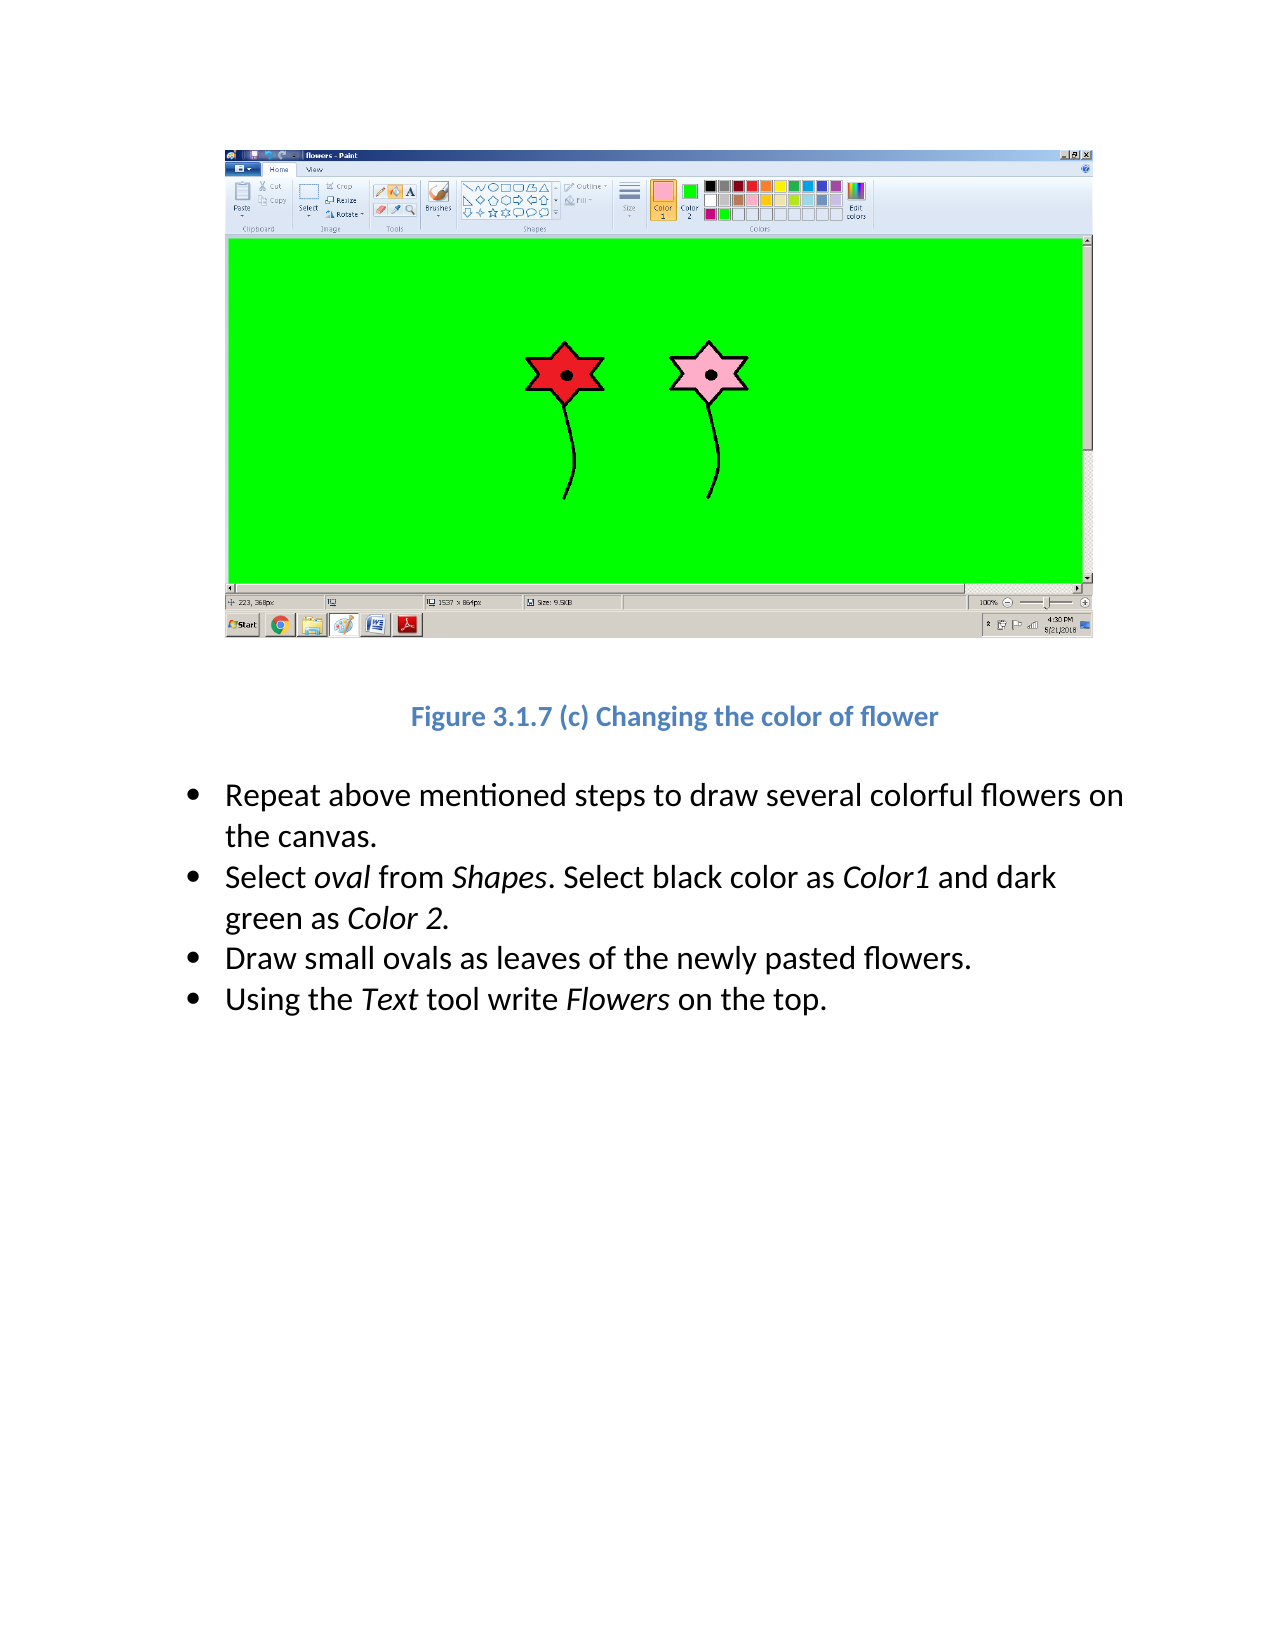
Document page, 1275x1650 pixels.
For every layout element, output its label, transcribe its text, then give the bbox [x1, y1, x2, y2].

picture [225, 150, 1200, 699]
list Repeat above mentioned steps to draw several colorful flowers on the canvas. [187, 774, 1125, 856]
list Select oval from Shapes. Select black color as Color1 and dark green as Color 2. [187, 856, 1125, 937]
list Using the Text tool write Flowers on the top. [187, 978, 1125, 1019]
list Draw small ovals as leaves of the newly pasted flowers. [187, 937, 1125, 978]
list Figure 3.1.7 (c) Changing the color of flower [225, 699, 1125, 734]
